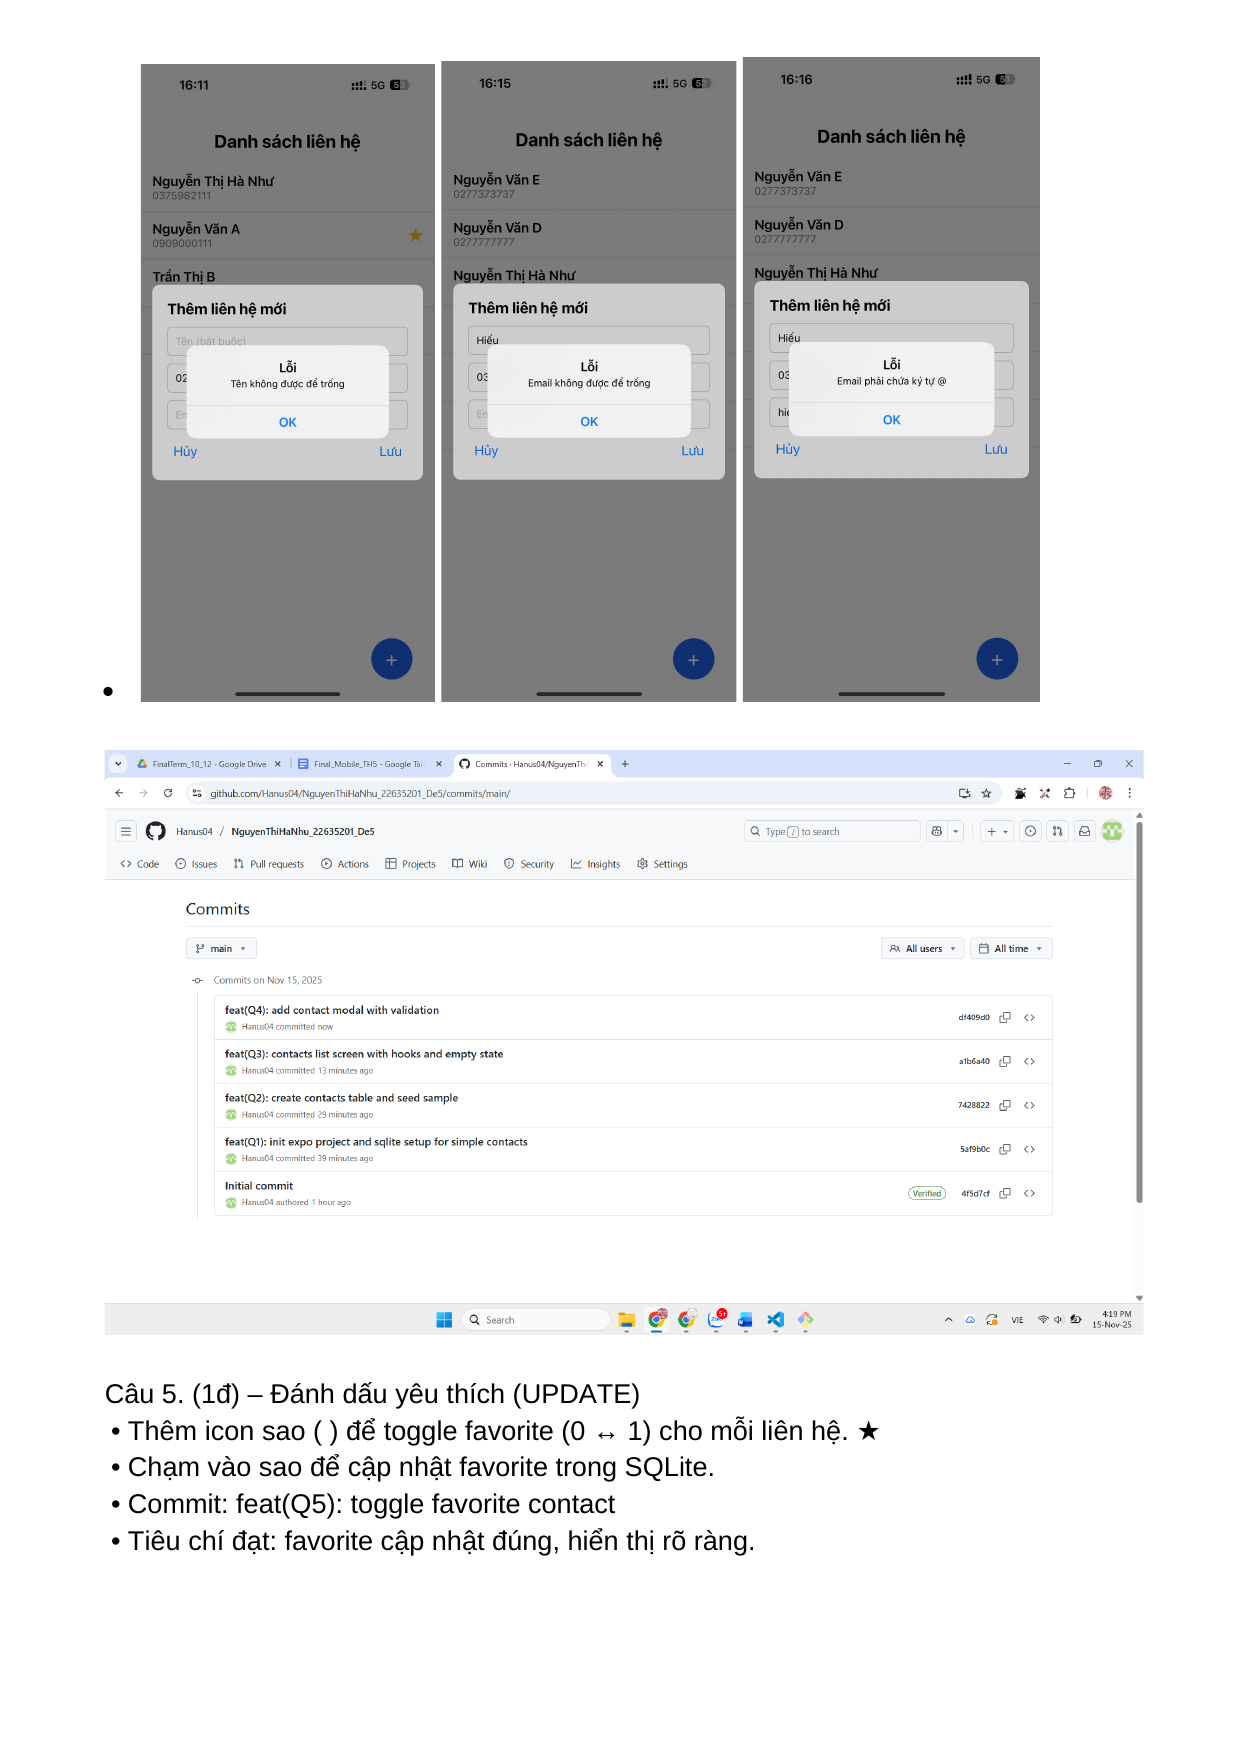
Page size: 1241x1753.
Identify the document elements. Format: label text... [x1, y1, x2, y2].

text Câu 5. (1đ) – Đánh dấu yêu thích (UPDATE) [104, 1378, 1059, 1409]
picture [742, 57, 1040, 702]
text • Chạm vào sao để cập nhật favorite trong SQLite. [103, 1451, 1059, 1483]
picture [140, 64, 435, 702]
text • Thêm icon sao ( ) để toggle favorite (0 ↔ 1) cho mỗi liên hệ. ★ [103, 1414, 1059, 1446]
picture [441, 61, 737, 702]
text • Tiêu chí đạt: favorite cập nhật đúng, hiển thị rõ ràng. [103, 1525, 1059, 1556]
picture [104, 750, 1144, 1335]
text • Commit: feat(Q5): toggle favorite contact [103, 1488, 1059, 1519]
